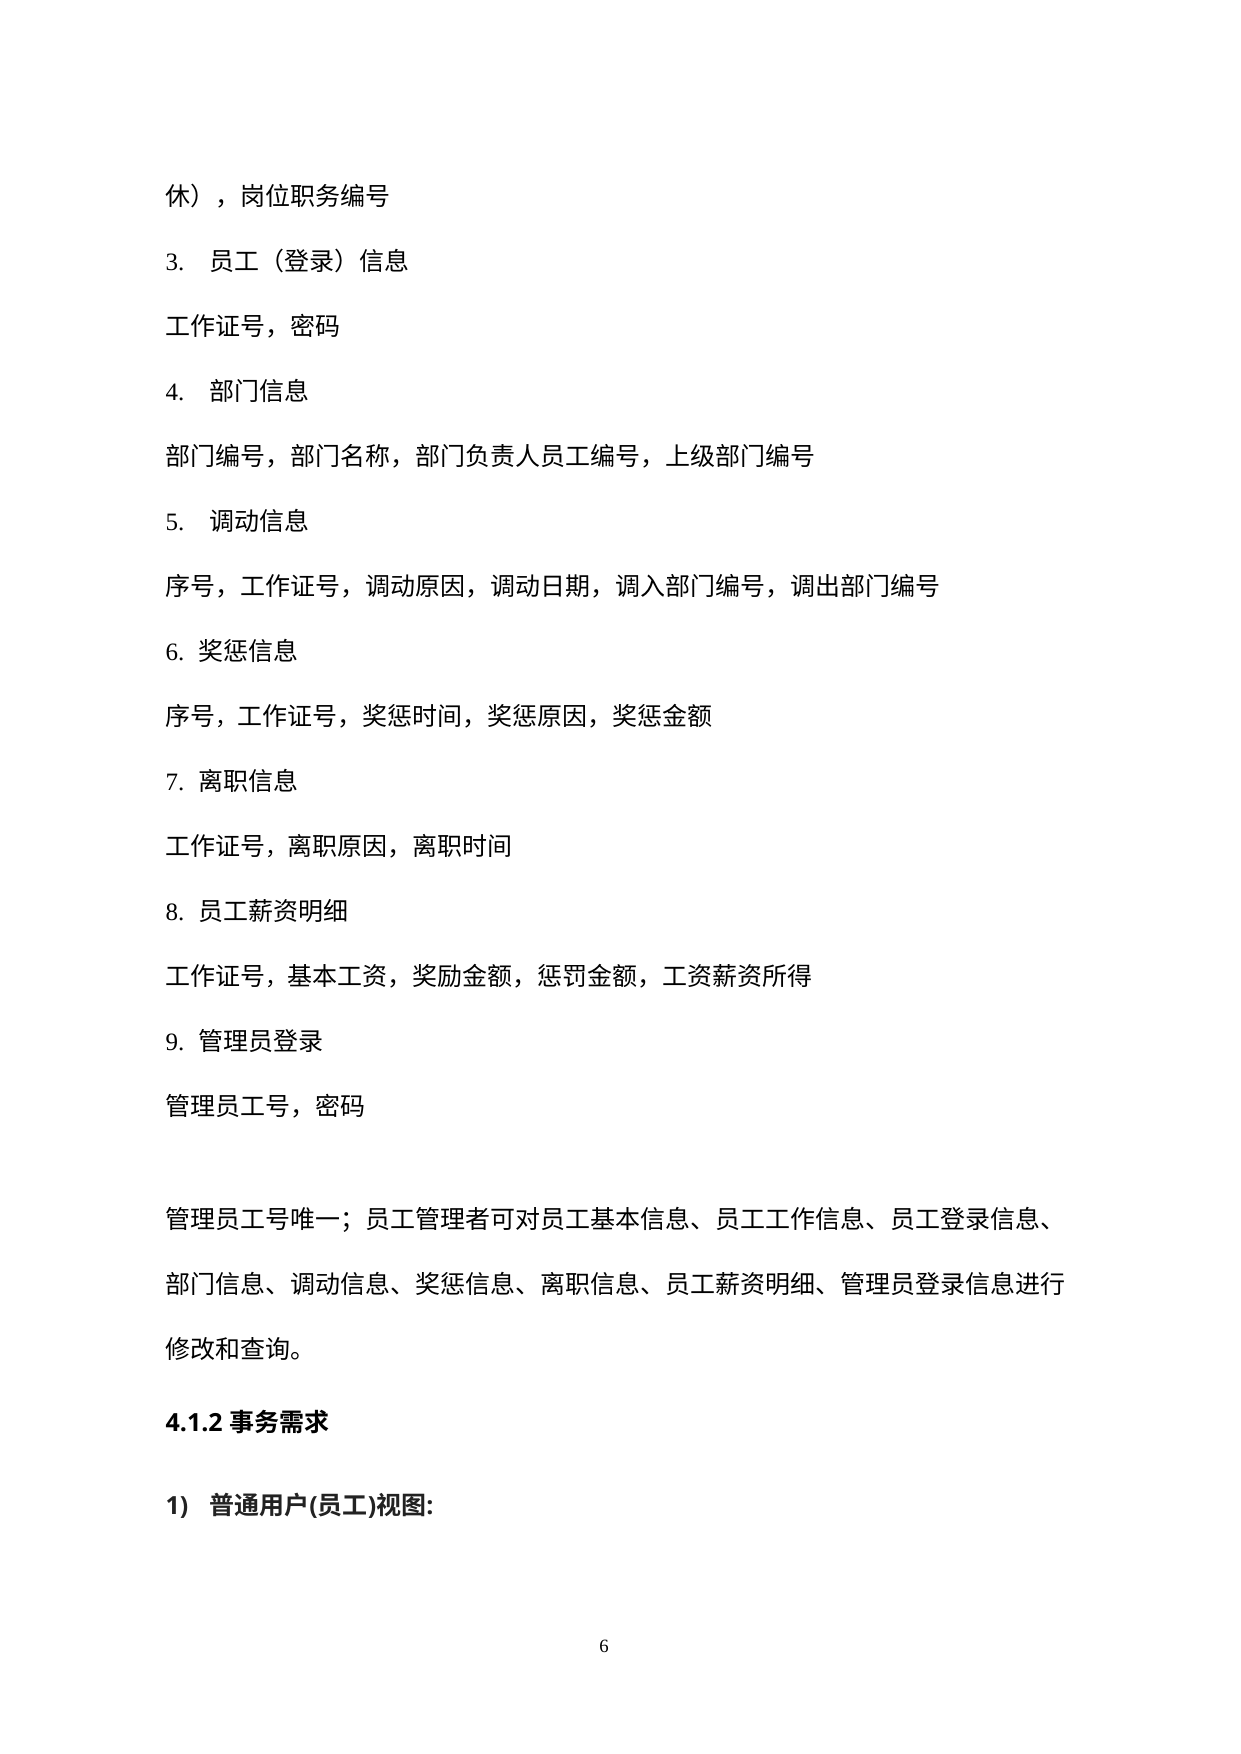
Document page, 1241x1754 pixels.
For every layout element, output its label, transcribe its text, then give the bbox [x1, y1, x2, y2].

text 工作证号，基本工资，奖励金额，惩罚金额，工资薪资所得 [165, 942, 1075, 1007]
list 员工薪资明细 [165, 877, 1075, 942]
text 1) 普通用户(员工)视图: [165, 1471, 1075, 1536]
list 管理员登录 [165, 1007, 1075, 1072]
text 管理员工号唯一；员工管理者可对员工基本信息、员工工作信息、员工登录信息、部门信息、调动信息、奖惩信息、离职信息、员工薪资明细、管理员登录信息进行修改和查询。 [165, 1185, 1075, 1380]
list 员工（登录）信息 [165, 227, 1075, 292]
list 离职信息 [165, 747, 1075, 812]
list 调动信息 [165, 487, 1075, 552]
list 部门信息 [165, 357, 1075, 422]
text 工作证号，密码 [165, 292, 1075, 357]
subtitle 4.1.2 事务需求 [165, 1388, 1075, 1453]
text 管理员工号，密码 [165, 1072, 1075, 1137]
text 工作证号，离职原因，离职时间 [165, 812, 1075, 877]
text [165, 162, 1075, 227]
list 奖惩信息 [165, 617, 1075, 682]
text 序号，工作证号，奖惩时间，奖惩原因，奖惩金额 [165, 682, 1075, 747]
text 序号，工作证号，调动原因，调动日期，调入部门编号，调出部门编号 [165, 552, 1075, 617]
text 部门编号，部门名称，部门负责人员工编号，上级部门编号 [165, 422, 1075, 487]
